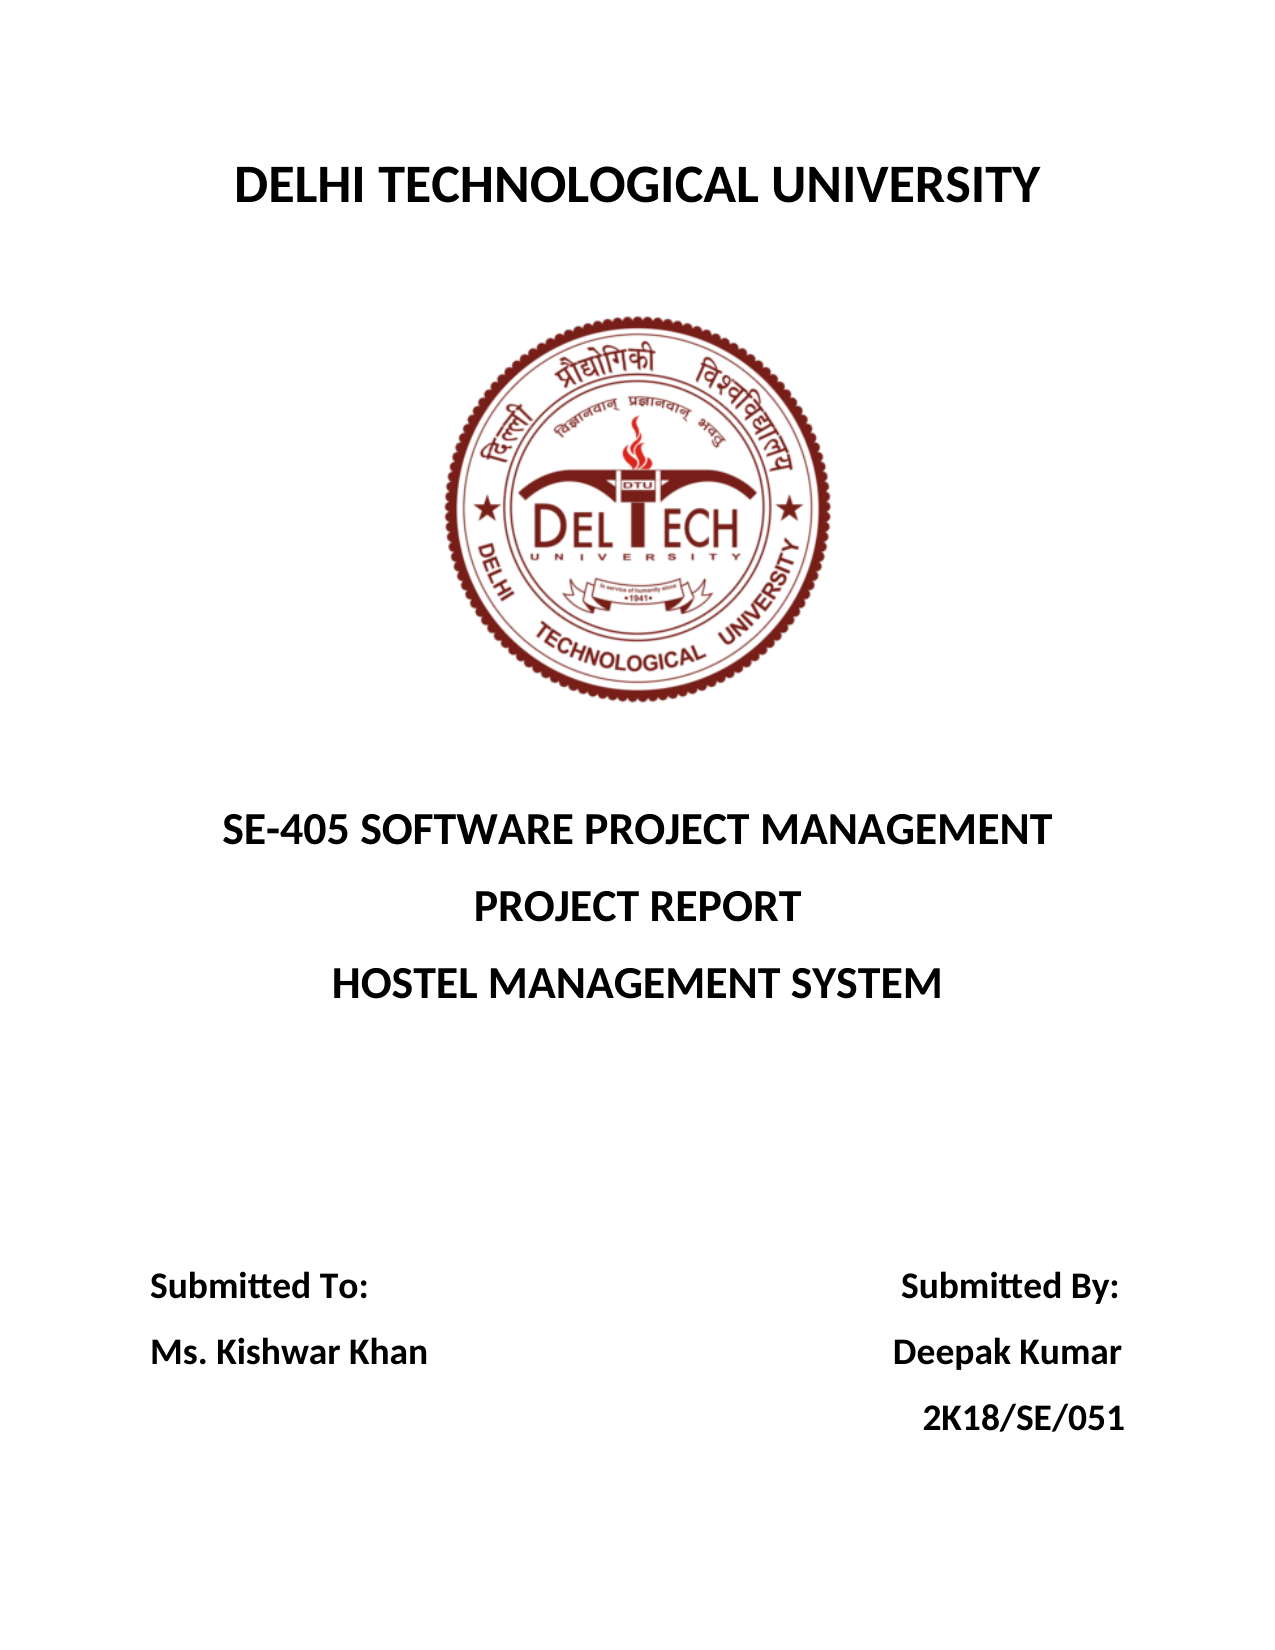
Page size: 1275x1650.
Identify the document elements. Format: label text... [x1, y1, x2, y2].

text Submitted To: Submitted By: [150, 1262, 1125, 1307]
text DELHI TECHNOLOGICAL UNIVERSITY [150, 150, 1125, 216]
picture [442, 315, 833, 704]
text HOSTEL MANAGEMENT SYSTEM [150, 954, 1125, 1009]
text SE-405 SOFTWARE PROJECT MANAGEMENT [150, 800, 1125, 856]
text Ms. Kishwar Khan Deepak Kumar [150, 1328, 1125, 1373]
text PROJECT REPORT [150, 877, 1125, 933]
text 2K18/SE/051 [150, 1394, 1125, 1440]
